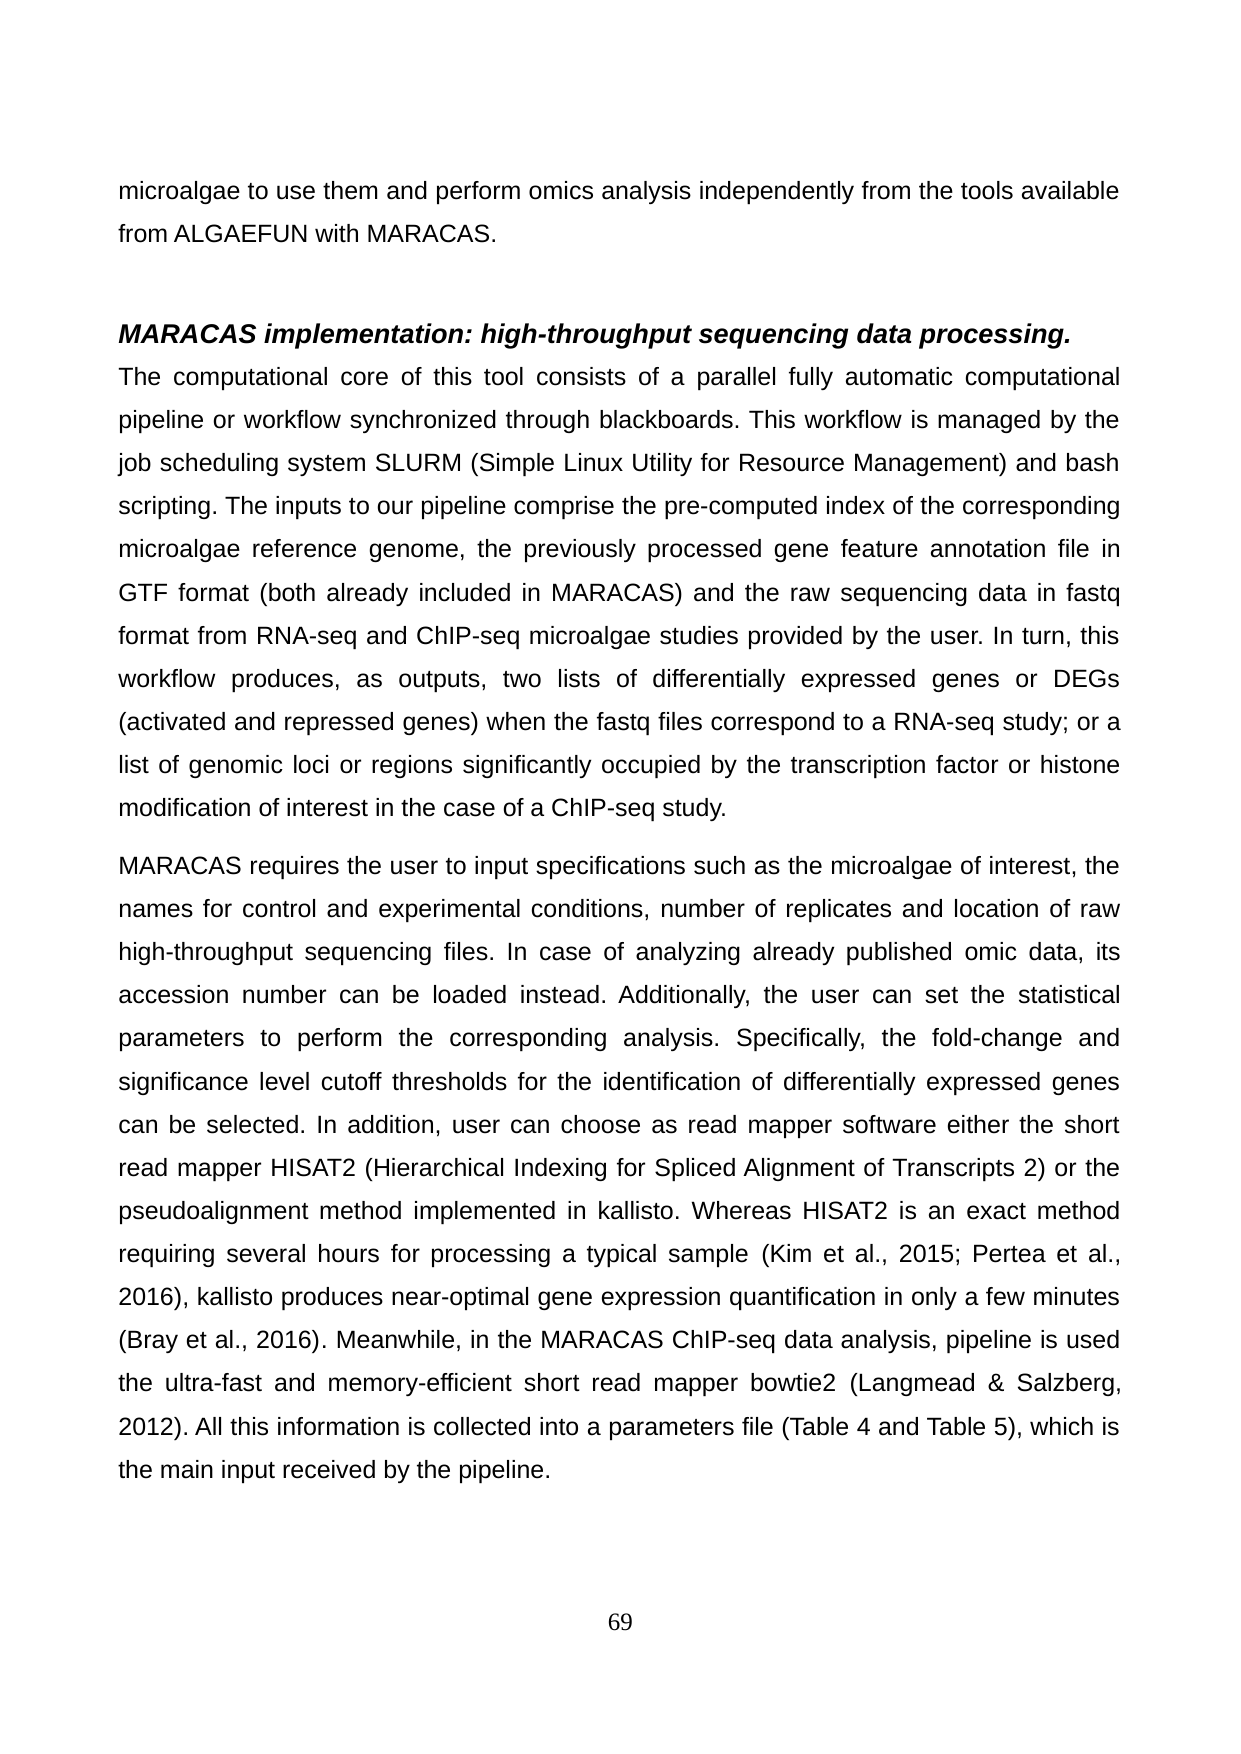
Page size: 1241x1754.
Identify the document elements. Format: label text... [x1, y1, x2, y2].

subtitle MARACAS implementation: high-throughput sequencing data processing. [118, 318, 1122, 349]
text MARACAS requires the user to input specifications such as the microalgae of interest, the names for control and experimental conditions, number of replicates and location of raw high-throughput sequencing files. In case of analyzing already published omic data, its accession number can be loaded instead. Additionally, the user can set the statistical parameters to perform the corresponding analysis. Specifically, the fold-change and significance level cutoff thresholds for the identification of differentially expressed genes can be selected. In addition, user can choose as read mapper software either the short read mapper HISAT2 (Hierarchical Indexing for Spliced Alignment of Transcripts 2) or the pseudoalignment method implemented in kallisto. Whereas HISAT2 is an exact method requiring several hours for processing a typical sample (Kim et al., 2015; Pertea et al., 2016)⁠, kallisto produces near-optimal gene expression quantification in only a few minutes (Bray et al., 2016)⁠. Meanwhile, in the MARACAS ChIP-seq data analysis, pipeline is used the ultra-fast and memory-efficient short read mapper bowtie2 (Langmead & Salzberg, 2012)⁠. All this information is collected into a parameters file (Table 4 and Table 5), which is the main input received by the pipeline. [118, 851, 1122, 1483]
text The computational core of this tool consists of a parallel fully automatic computational pipeline or workflow synchronized through blackboards. This workflow is managed by the job scheduling system SLURM (Simple Linux Utility for Resource Management) and bash scripting. The inputs to our pipeline comprise the pre-computed index of the corresponding microalgae reference genome, the previously processed gene feature annotation file in GTF format (both already included in MARACAS) and the raw sequencing data in fastq format from RNA-seq and ChIP-seq microalgae studies provided by the user. In turn, this workflow produces, as outputs, two lists of differentially expressed genes or DEGs (activated and repressed genes) when the fastq files correspond to a RNA-seq study; or a list of genomic loci or regions significantly occupied by the transcription factor or histone modification of interest in the case of a ChIP-seq study. [118, 362, 1122, 822]
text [118, 176, 1122, 248]
